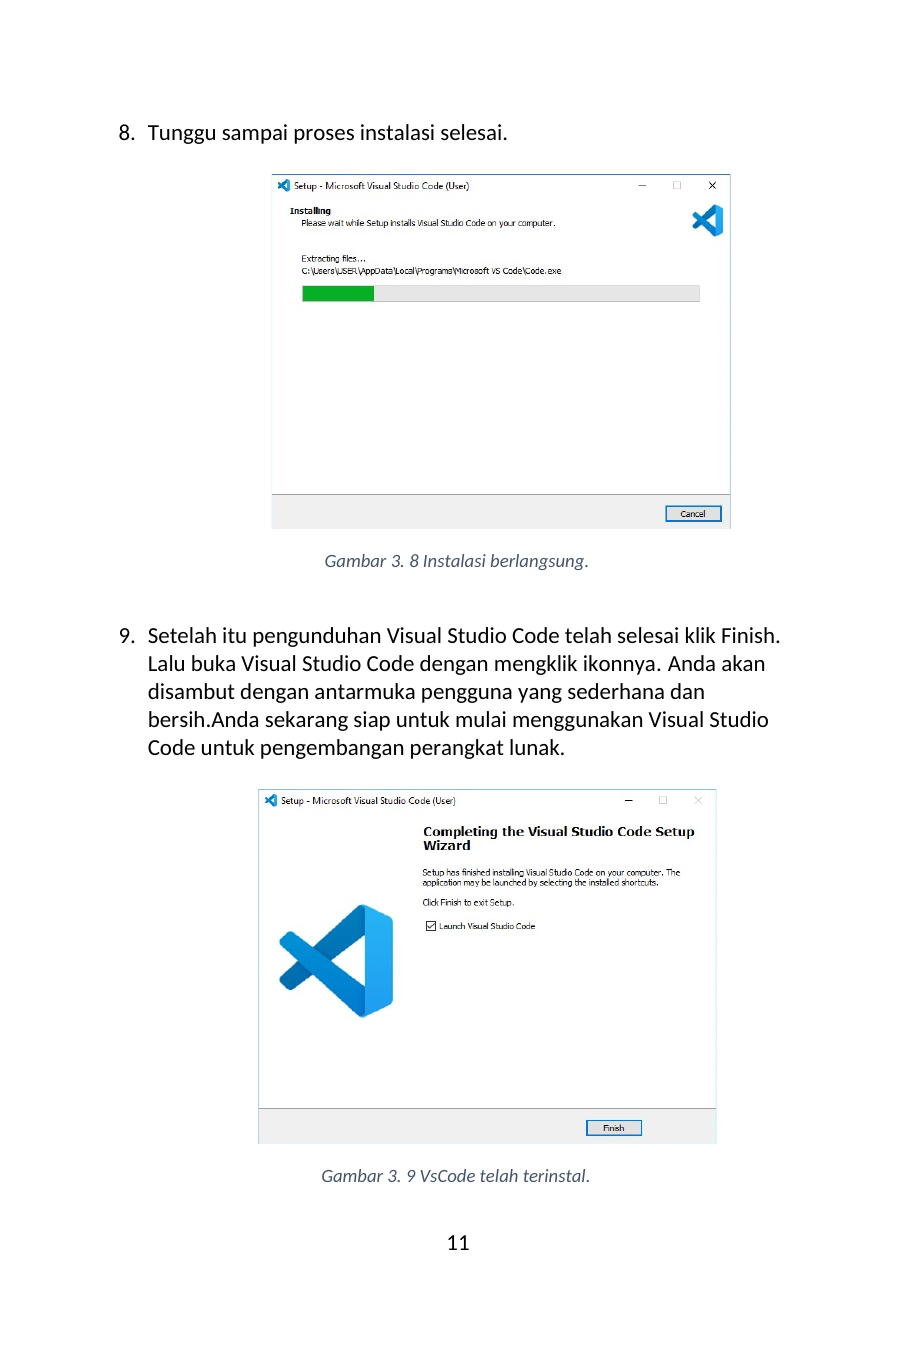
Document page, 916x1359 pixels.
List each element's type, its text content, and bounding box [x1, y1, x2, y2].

picture [271, 174, 731, 529]
text Gambar 3. 8 Instalasi berlangsung. [89, 549, 827, 572]
list Tunggu sampai proses instalasi selesai. [118, 118, 816, 146]
list Setelah itu pengunduhan Visual Studio Code telah selesai klik Finish. Lalu buka Visual Studio Code dengan mengklik ikonnya. Anda akan disambut dengan antarmuka pengguna yang sederhana dan bersih.Anda sekarang siap untuk mulai menggunakan Visual Studio Code untuk pengembangan perangkat lunak. [118, 621, 816, 761]
text Gambar 3. 9 VsCode telah terinstal. [89, 1164, 827, 1210]
picture [258, 789, 717, 1144]
